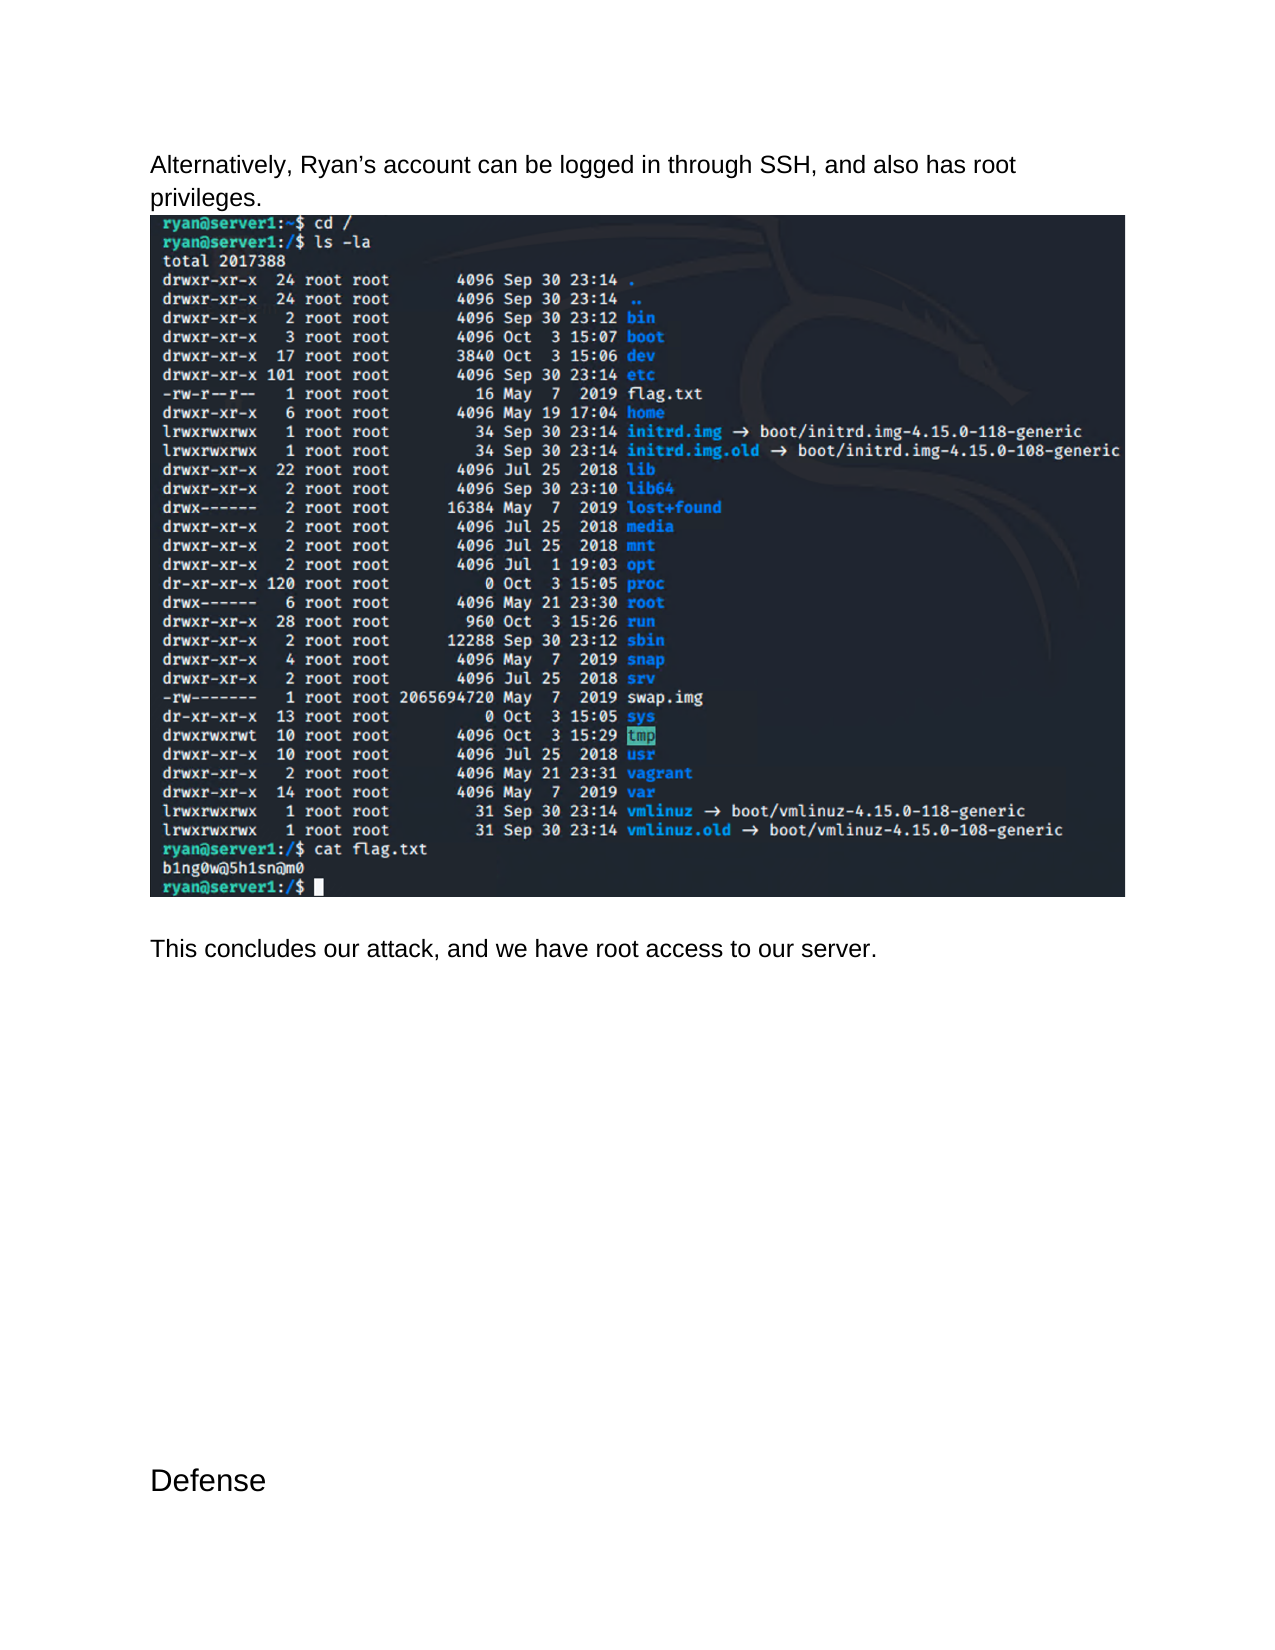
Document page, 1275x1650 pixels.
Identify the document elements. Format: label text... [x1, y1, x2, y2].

text Defense [150, 1462, 1125, 1498]
picture [150, 215, 1125, 897]
text This concludes our attack, and we have root access to our server. [150, 934, 1125, 962]
text Alternatively, Ryan’s account can be logged in through SSH, and also has root privileges. [150, 150, 1125, 215]
